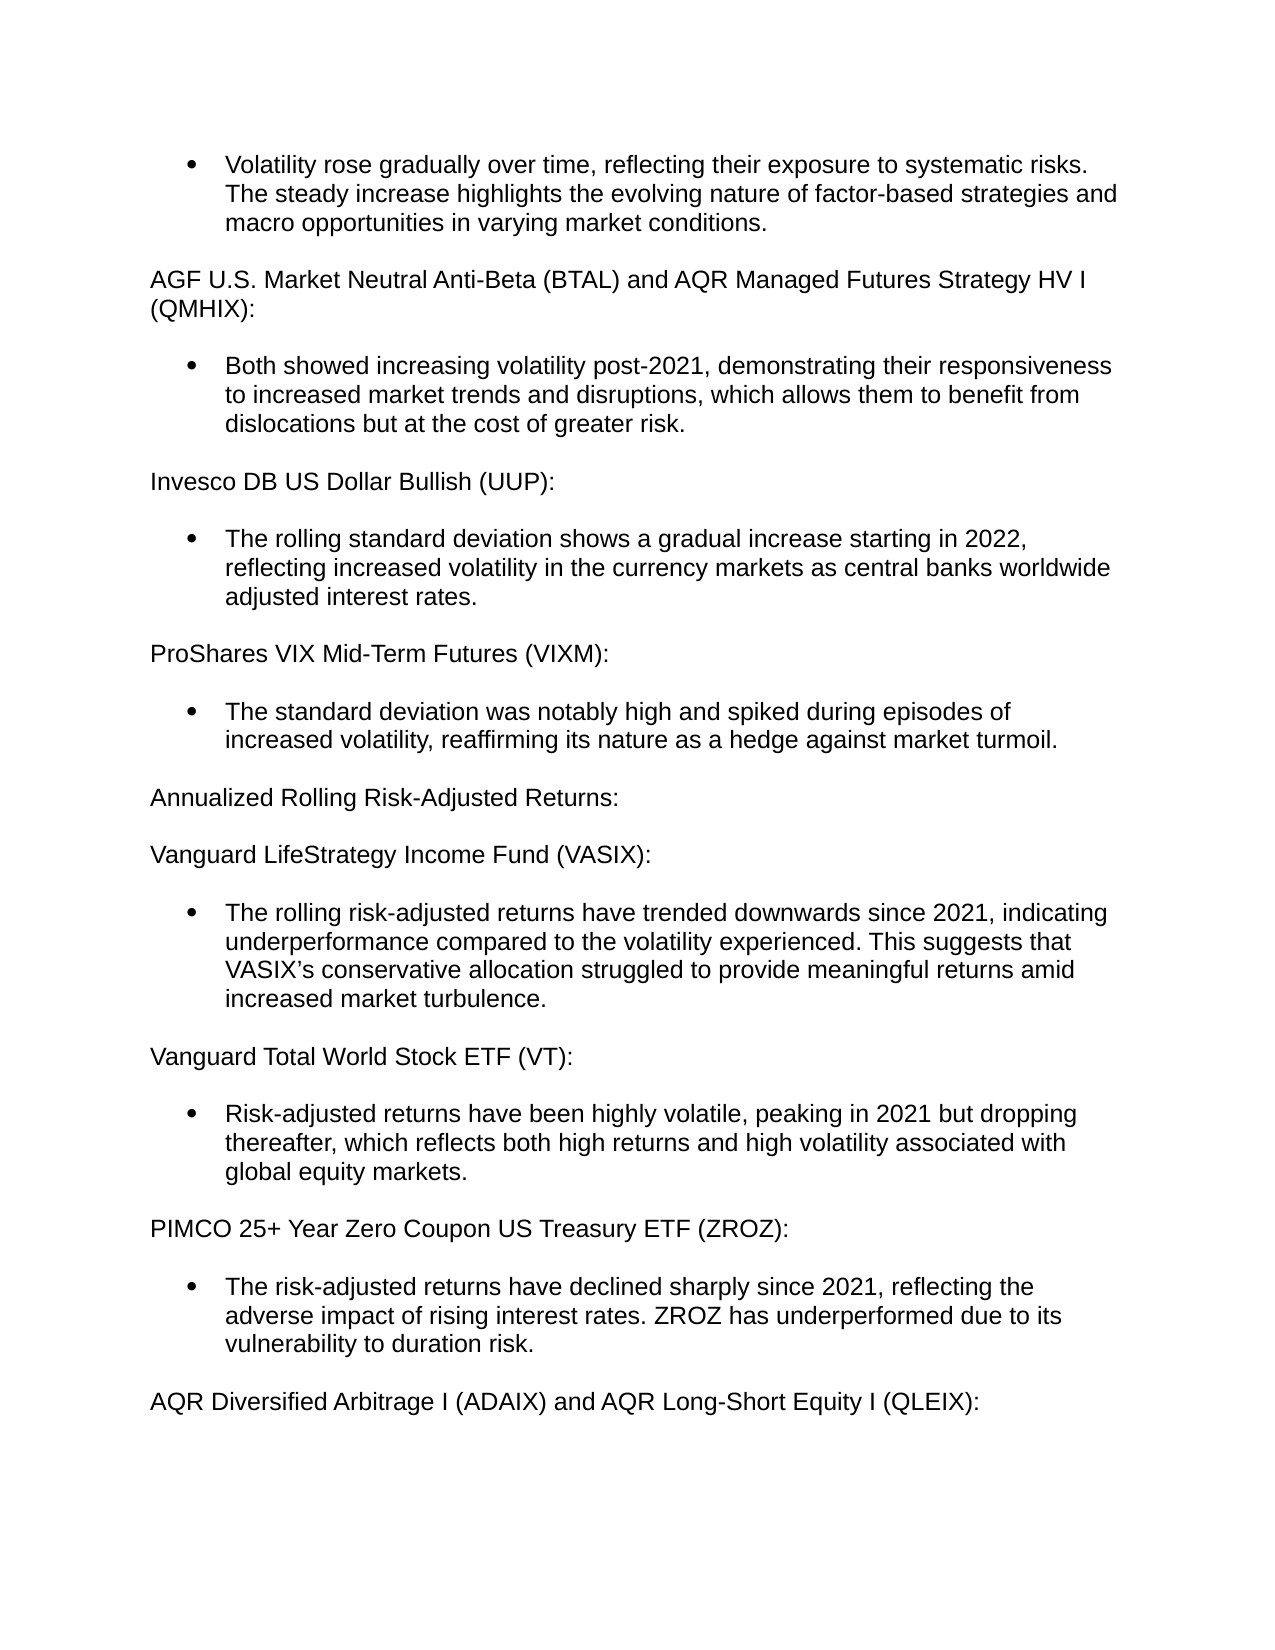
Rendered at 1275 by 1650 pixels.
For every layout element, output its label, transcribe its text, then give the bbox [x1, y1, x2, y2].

text Vanguard Total World Stock ETF (VT): [150, 1042, 1125, 1071]
list Both showed increasing volatility post-2021, demonstrating their responsiveness to increased market trends and disruptions, which allows them to benefit from dislocations but at the cost of greater risk. [187, 351, 1125, 438]
text Vanguard LifeStrategy Income Fund (VASIX): [150, 840, 1125, 869]
list The rolling risk-adjusted returns have trended downwards since 2021, indicating underperformance compared to the volatility experienced. This suggests that VASIX’s conservative allocation struggled to provide meaningful returns amid increased market turbulence. [187, 898, 1125, 1013]
list The standard deviation was notably high and spiked during episodes of increased volatility, reaffirming its nature as a hedge against market turmoil. [187, 697, 1125, 754]
text ProShares VIX Mid-Term Futures (VIXM): [150, 639, 1125, 668]
text AQR Diversified Arbitrage I (ADAIX) and AQR Long-Short Equity I (QLEIX): [150, 1387, 1125, 1416]
text PIMCO 25+ Year Zero Coupon US Treasury ETF (ZROZ): [150, 1214, 1125, 1243]
text AGF U.S. Market Neutral Anti-Beta (BTAL) and AQR Managed Futures Strategy HV I (QMHIX): [150, 265, 1125, 323]
list Risk-adjusted returns have been highly volatile, peaking in 2021 but dropping thereafter, which reflects both high returns and high volatility associated with global equity markets. [187, 1099, 1125, 1186]
text Invesco DB US Dollar Bullish (UUP): [150, 466, 1125, 495]
text Annualized Rolling Risk-Adjusted Returns: [150, 783, 1125, 812]
list The risk-adjusted returns have declined sharply since 2021, reflecting the adverse impact of rising interest rates. ZROZ has underperformed due to its vulnerability to duration risk. [187, 1272, 1125, 1358]
list Volatility rose gradually over time, reflecting their exposure to systematic risks. The steady increase highlights the evolving nature of factor-based strategies and macro opportunities in varying market conditions. [187, 150, 1125, 236]
list The rolling standard deviation shows a gradual increase starting in 2022, reflecting increased volatility in the currency markets as central banks worldwide adjusted interest rates. [187, 524, 1125, 610]
